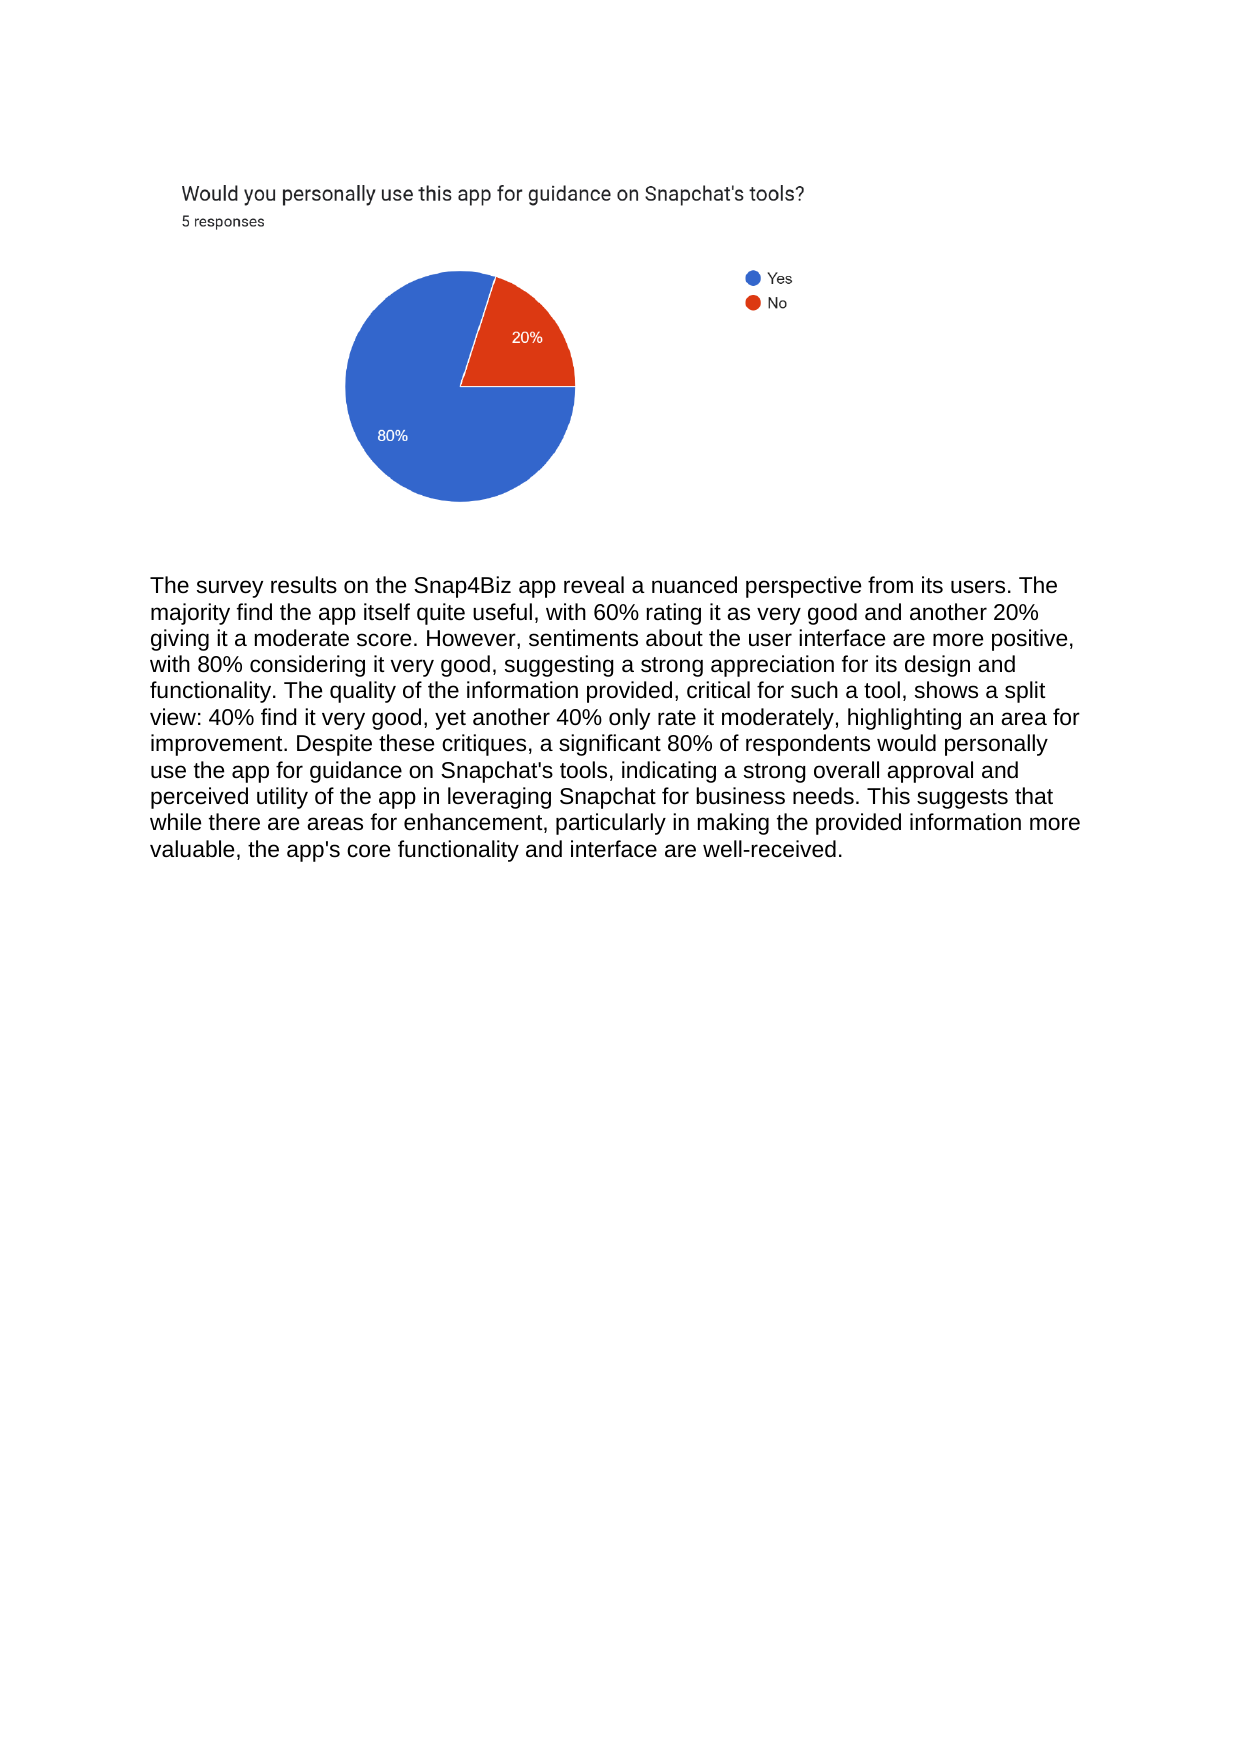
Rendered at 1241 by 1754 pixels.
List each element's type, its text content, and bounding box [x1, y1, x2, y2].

picture [150, 150, 1091, 546]
text The survey results on the Snap4Biz app reveal a nuanced perspective from its users. The majority find the app itself quite useful, with 60% rating it as very good and another 20% giving it a moderate score. However, sentiments about the user interface are more positive, with 80% considering it very good, suggesting a strong appreciation for its design and functionality. The quality of the information provided, critical for such a tool, shows a split view: 40% find it very good, yet another 40% only rate it moderately, highlighting an area for improvement. Despite these critiques, a significant 80% of respondents would personally use the app for guidance on Snapchat's tools, indicating a strong overall approval and perceived utility of the app in leveraging Snapchat for business needs. This suggests that while there are areas for enhancement, particularly in making the provided information more valuable, the app's core functionality and interface are well-received. [150, 572, 1090, 862]
